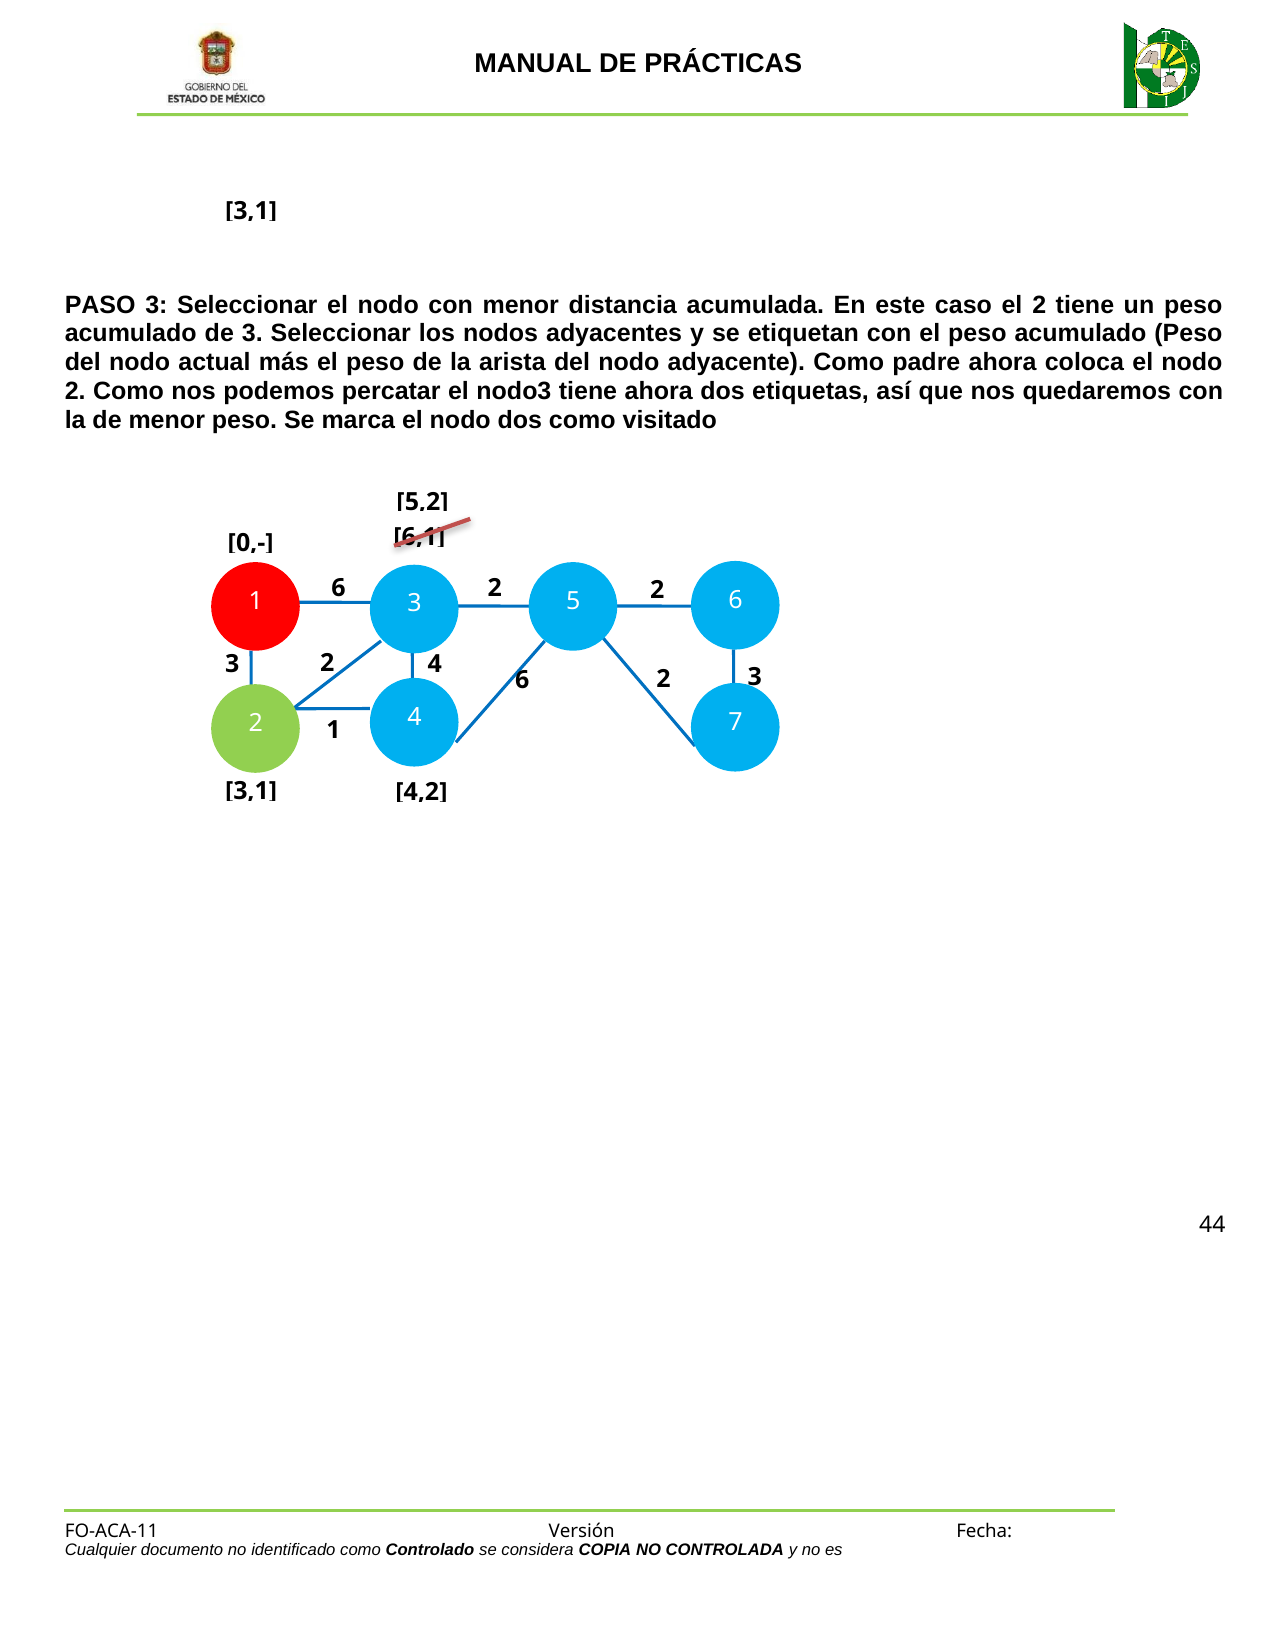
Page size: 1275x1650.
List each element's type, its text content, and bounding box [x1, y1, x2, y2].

picture [166, 23, 266, 106]
picture [1123, 22, 1200, 108]
text PASO 3: Seleccionar el nodo con menor distancia acumulada. En este caso el 2 tiene un peso acumulado de 3. Seleccionar los nodos adyacentes y se etiquetan con el peso acumulado (Peso del nodo actual más el peso de la arista del nodo adyacente). Como padre ahora coloca el nodo 2. Como nos podemos percatar el nodo3 tiene ahora dos etiquetas, así que nos quedaremos con la de menor peso. Se marca el nodo dos como visitado [64, 289, 1225, 433]
